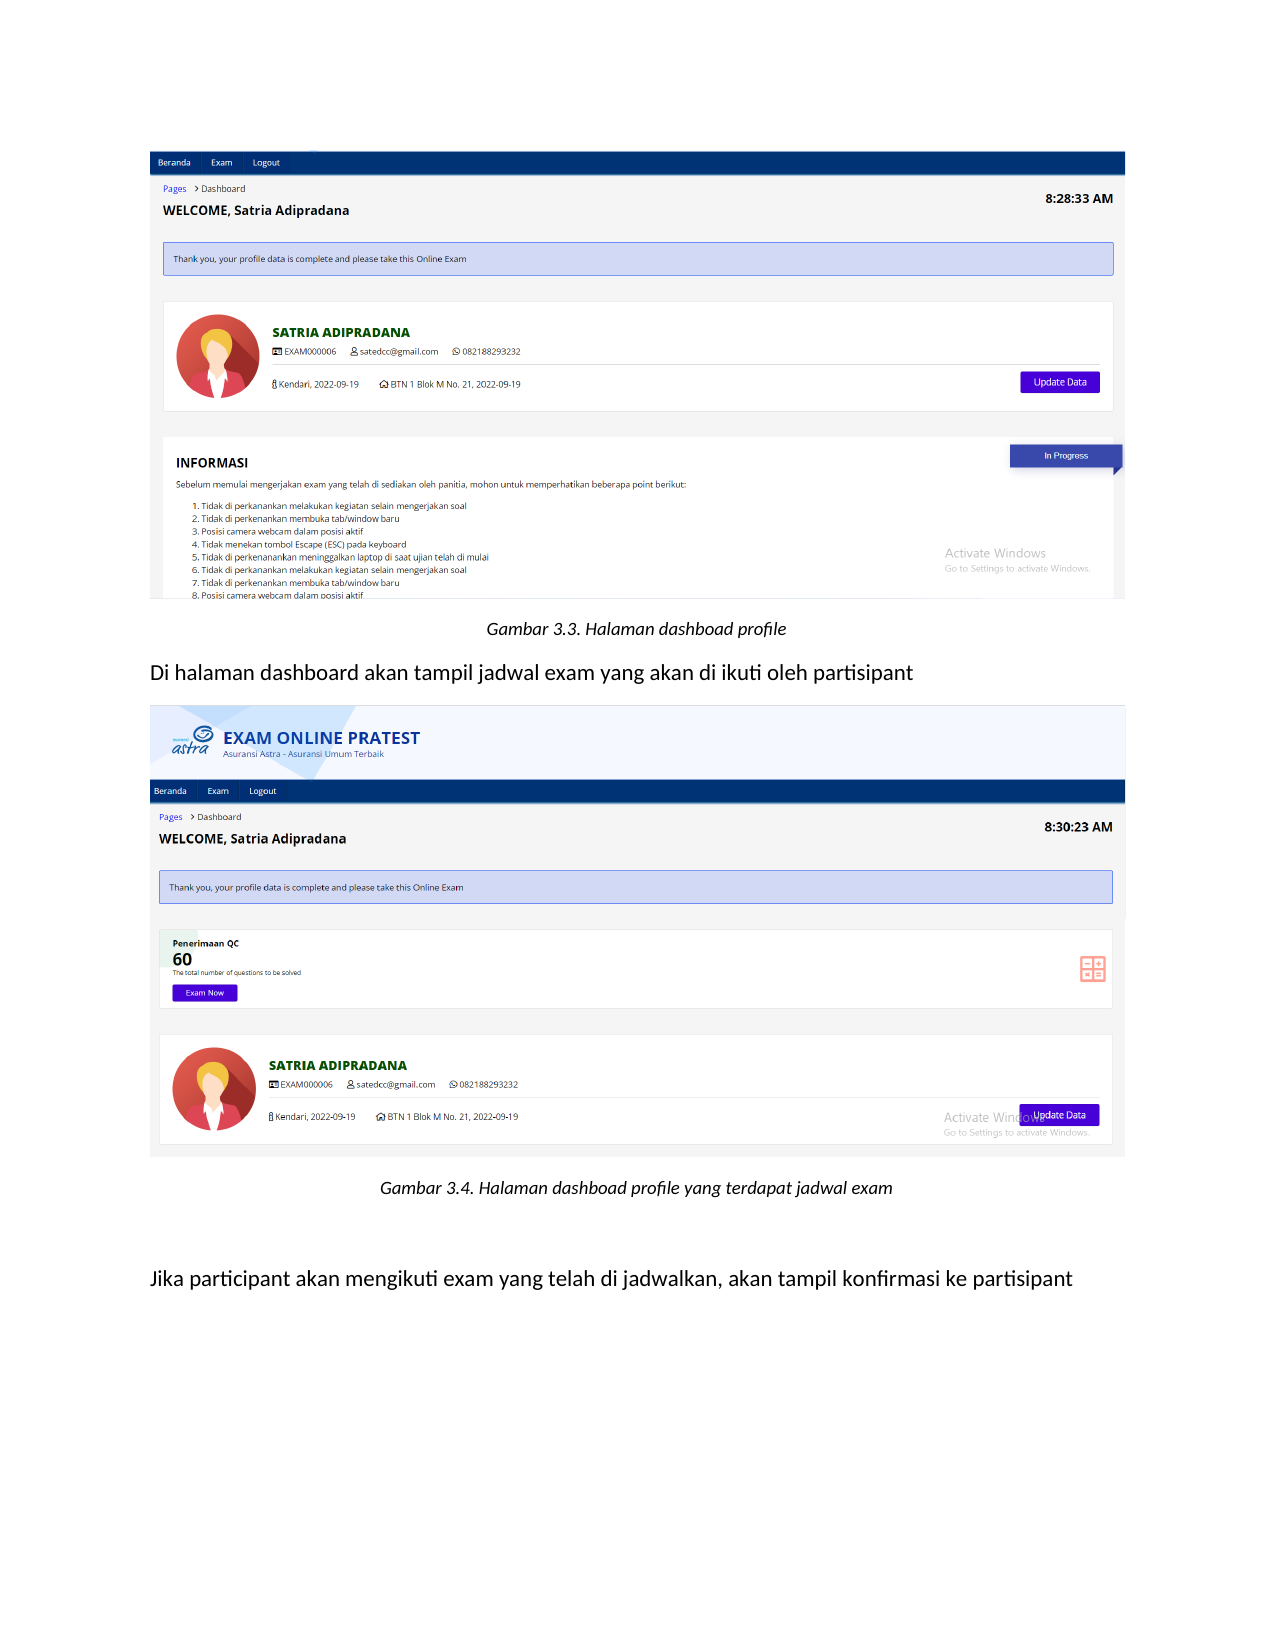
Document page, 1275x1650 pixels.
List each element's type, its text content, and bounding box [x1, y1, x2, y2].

text Gambar 3.4. Halaman dashboad profile yang terdapat jadwal exam [150, 1176, 1125, 1199]
text Gambar 3.3. Halaman dashboad profile [150, 617, 1125, 640]
text Jika participant akan mengikuti exam yang telah di jadwalkan, akan tampil konfirmasi ke partisipant [150, 1264, 1125, 1292]
picture [150, 705, 1125, 1157]
text Di halaman dashboard akan tampil jadwal exam yang akan di ikuti oleh partisipant [150, 658, 1125, 686]
picture [150, 150, 1125, 599]
